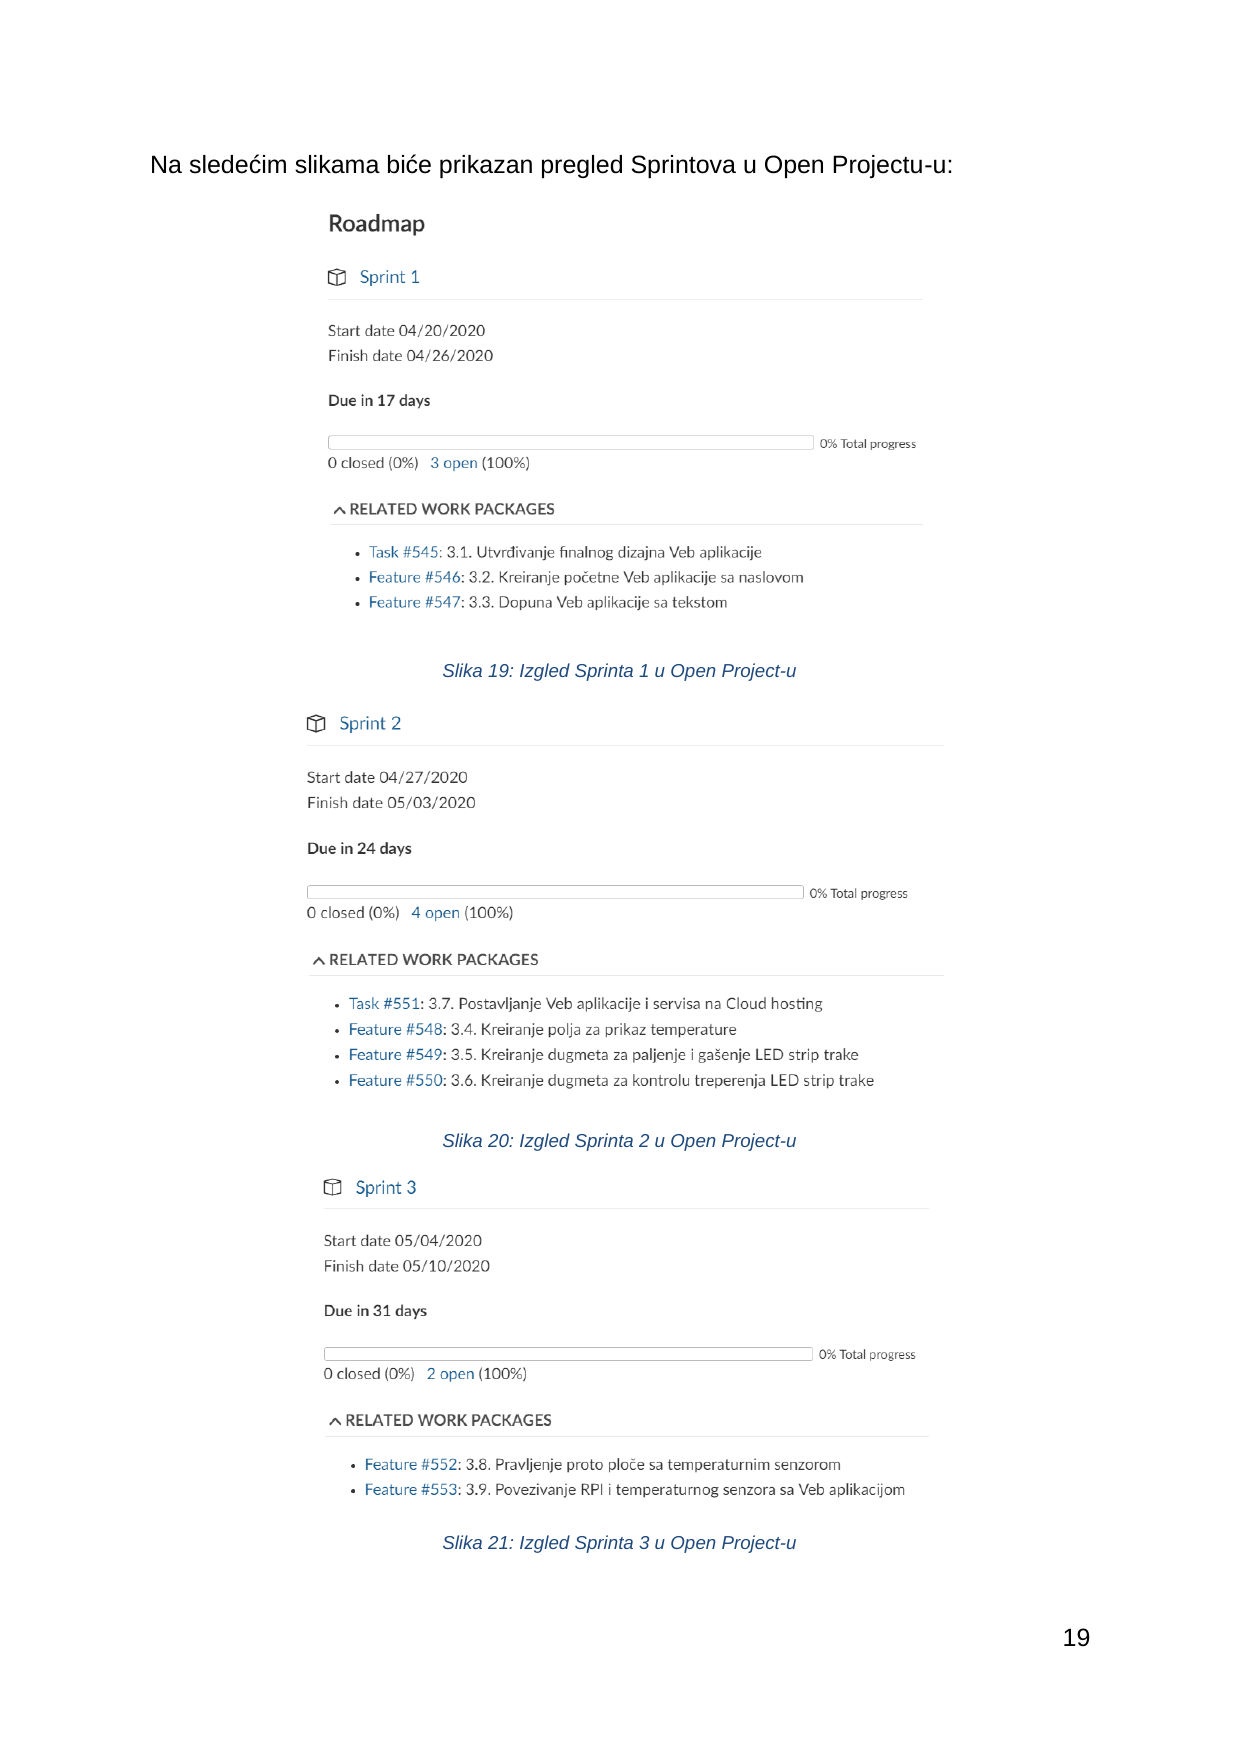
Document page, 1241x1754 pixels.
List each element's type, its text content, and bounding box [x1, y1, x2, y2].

text Slika 19: Izgled Sprinta 1 u Open Project-u [150, 660, 1090, 682]
text Slika 20: Izgled Sprinta 2 u Open Project-u [150, 1130, 1090, 1152]
text Na sledećim slikama biće prikazan pregled Sprintova u Open Projectu-u: [150, 150, 1090, 179]
text Slika 21: Izgled Sprinta 3 u Open Project-u [150, 1531, 1090, 1553]
picture [311, 1172, 929, 1507]
picture [317, 203, 923, 636]
picture [295, 702, 945, 1106]
